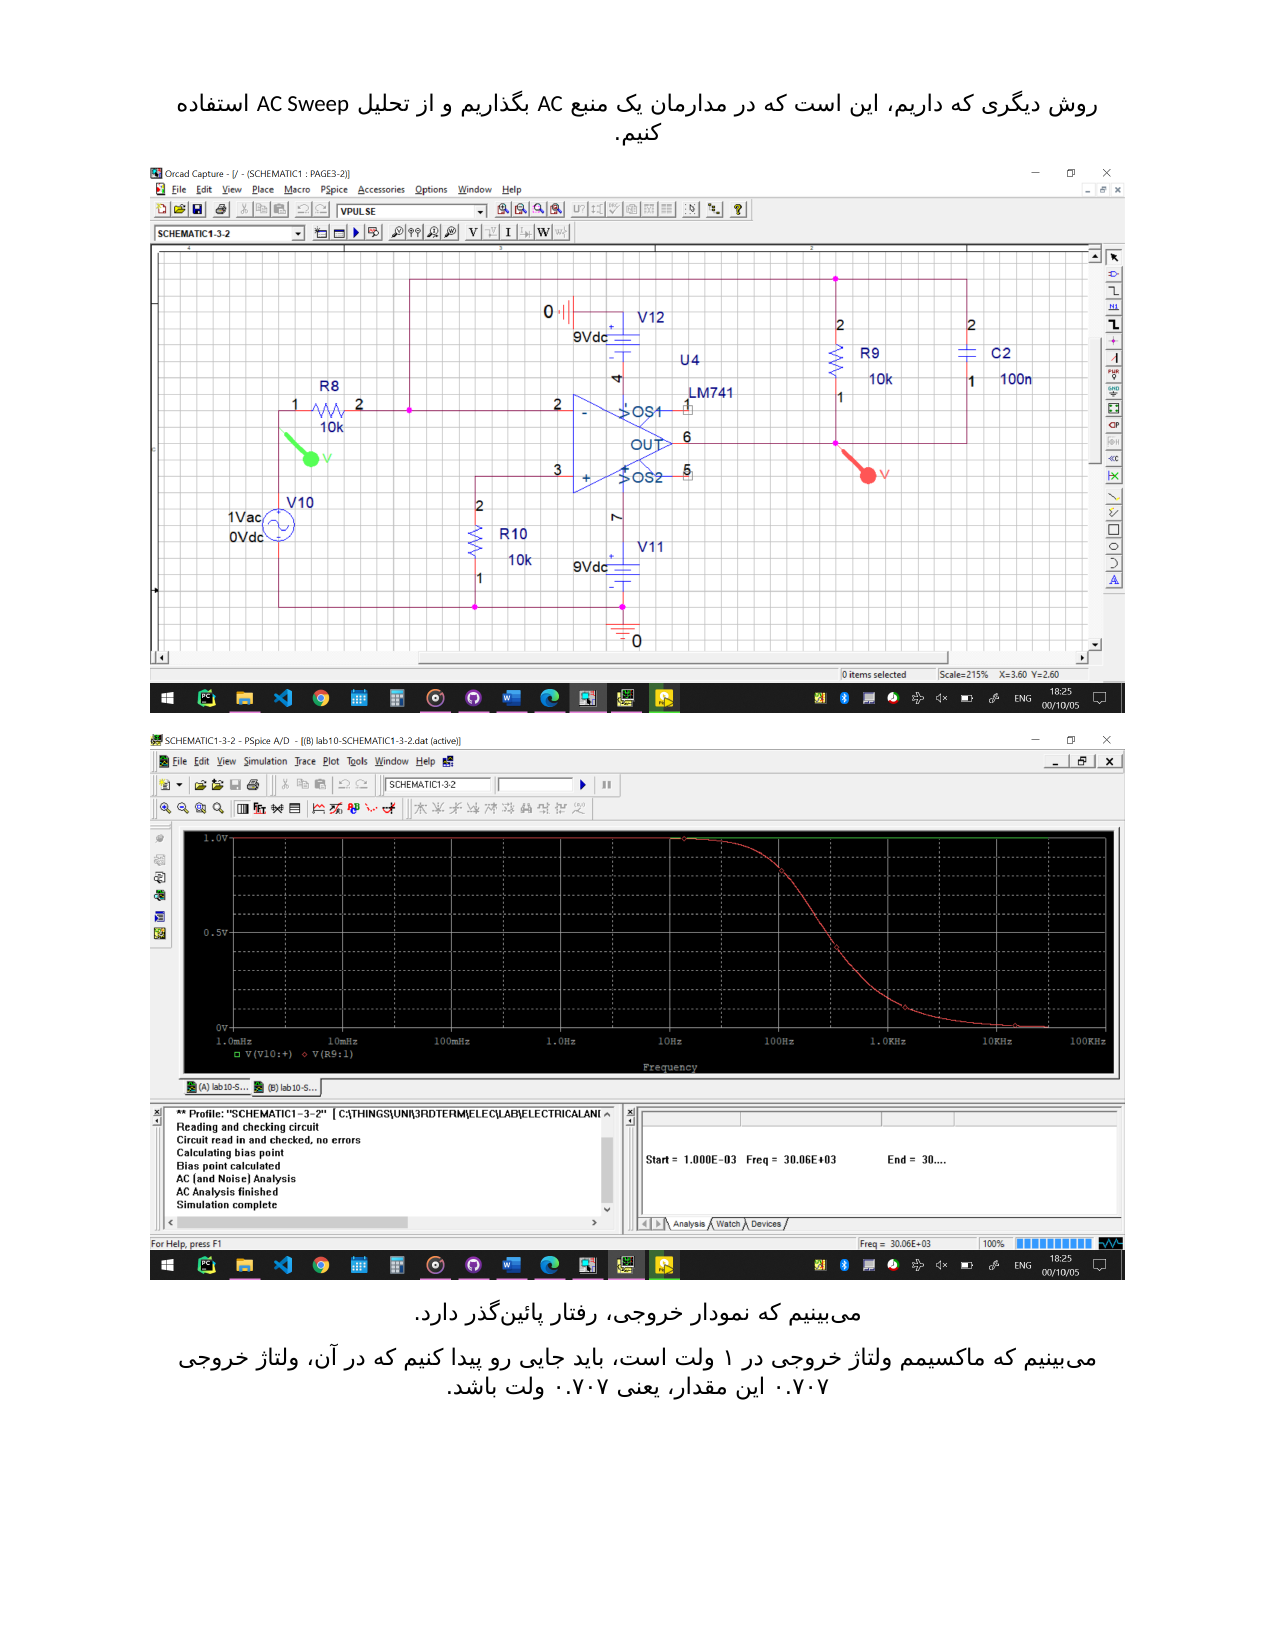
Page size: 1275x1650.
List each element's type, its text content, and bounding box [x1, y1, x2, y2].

text روش دیگری که داریم، این است که در مدارمان یک منبع AC بگذاریم و از تحلیل AC Sweep استفاده کنیم. [150, 89, 1125, 145]
picture [150, 731, 1125, 1280]
text می‌بینیم که نمودار خروجی،‌ رفتار پائین‌گذر دارد. [150, 1299, 1125, 1325]
text می‌بینیم که ماکسیمم ولتاژ خروجی در ۱ ولت است، باید جایی رو پیدا کنیم که در آن، ولتاژ خروجی ۰.۷۰۷ این مقدار، یعنی ۰.۷۰۷ ولت باشد. [150, 1344, 1125, 1399]
picture [150, 164, 1125, 713]
